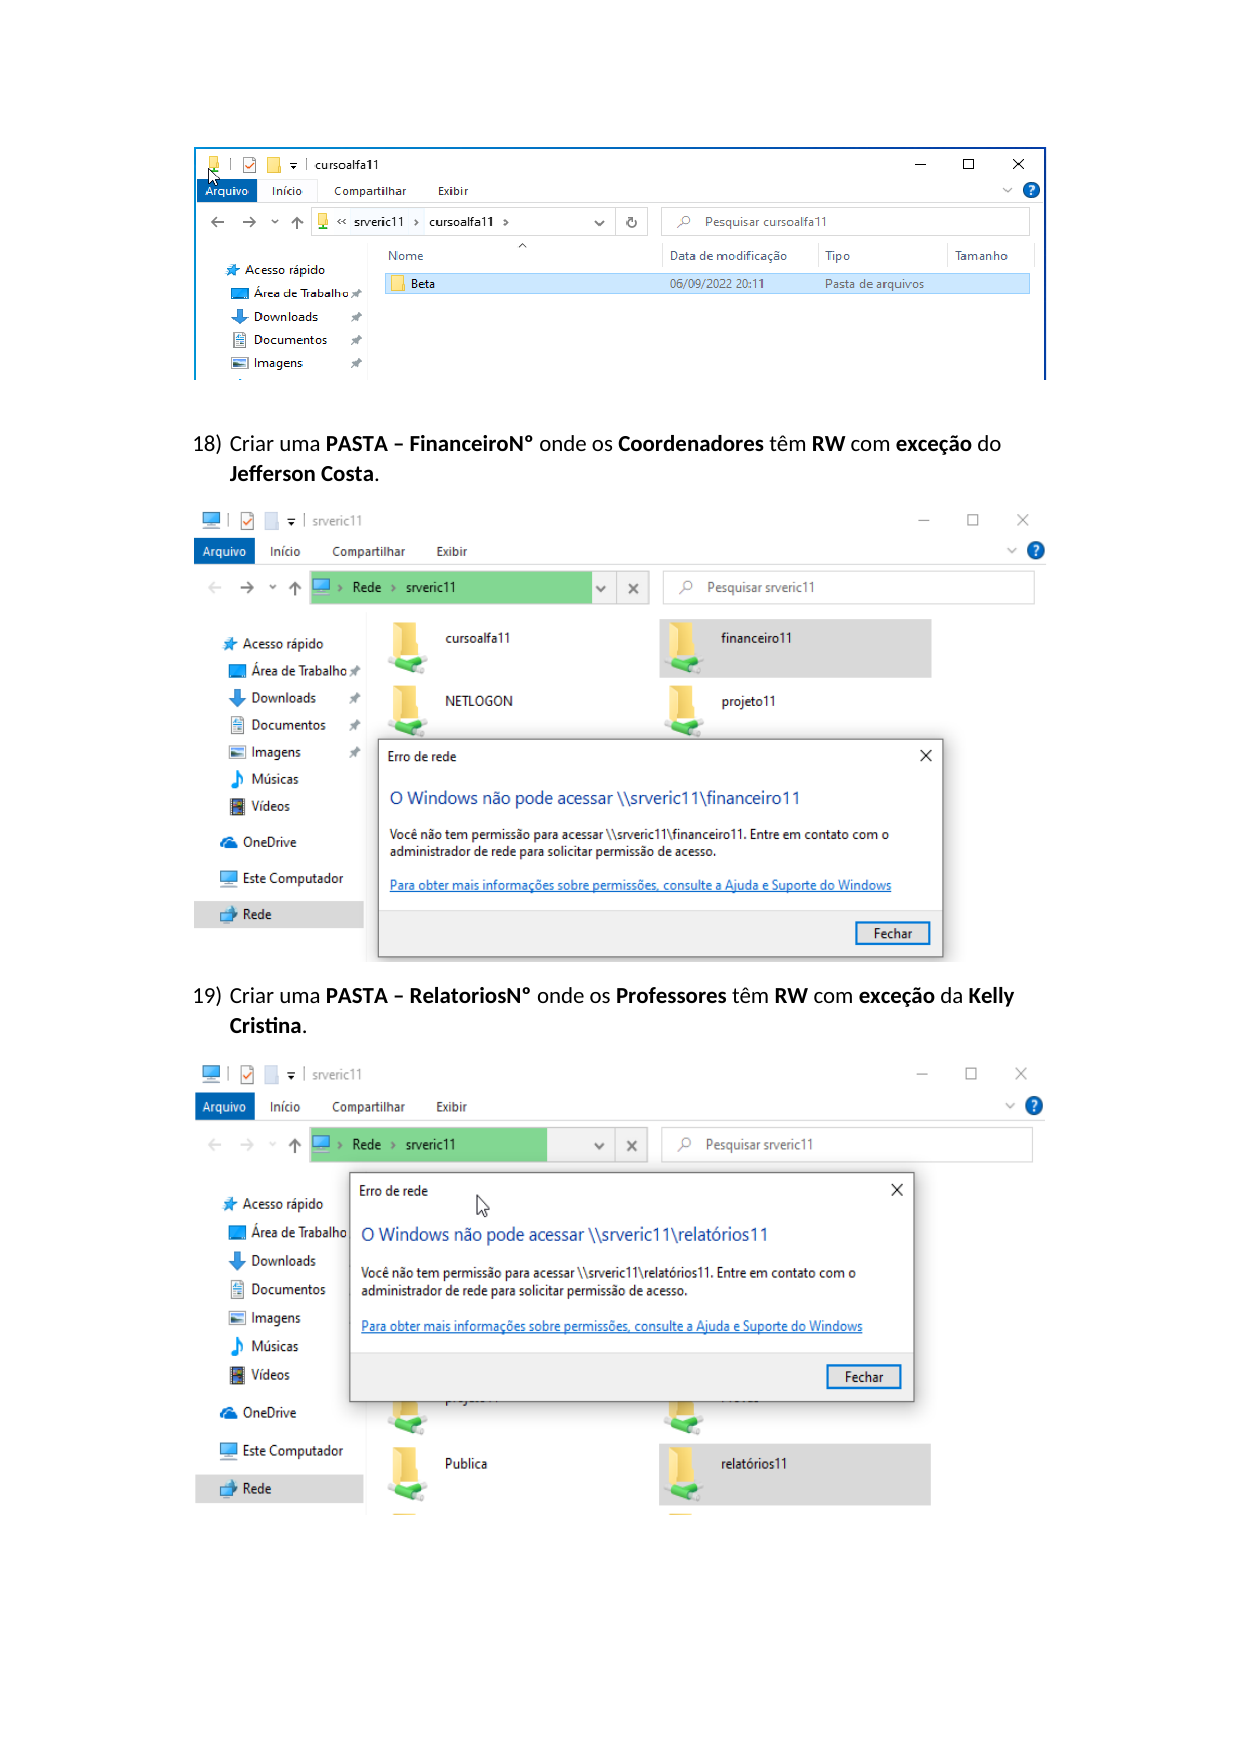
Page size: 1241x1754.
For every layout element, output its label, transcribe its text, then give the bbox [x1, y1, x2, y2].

picture [194, 505, 1047, 962]
list Criar uma PASTA – RelatoriosNº onde os Professores têm RW com exceção da Kelly Cristina. [192, 981, 1063, 1039]
list Criar uma PASTA – FinanceiroNº onde os Coordenadores têm RW com exceção do Jefferson Costa. [192, 429, 1063, 487]
picture [195, 1057, 1045, 1515]
picture [197, 147, 1047, 380]
